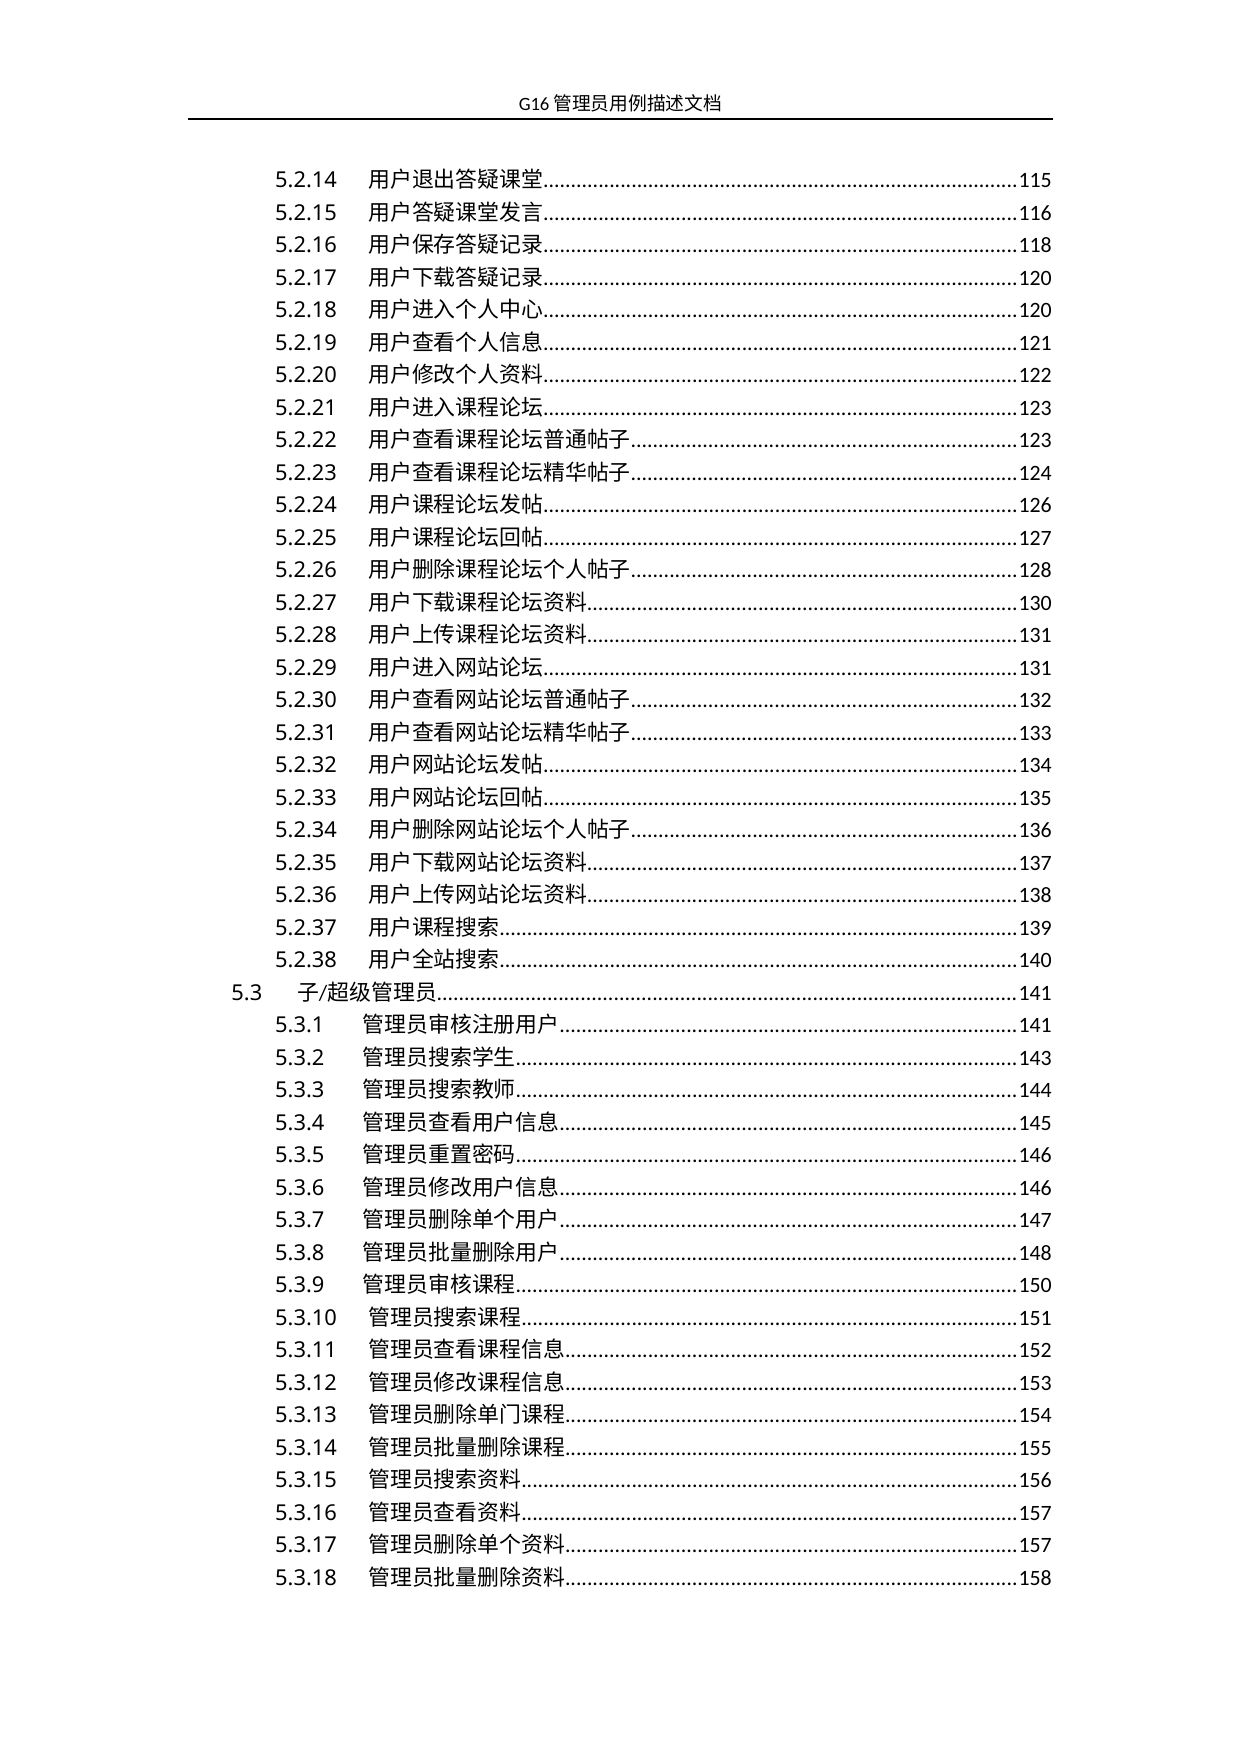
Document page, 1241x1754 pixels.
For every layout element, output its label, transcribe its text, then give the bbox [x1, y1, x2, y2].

text 5.3.10 管理员搜索课程 151 [275, 1299, 1053, 1332]
text 5.3.13 管理员删除单门课程 154 [275, 1397, 1053, 1429]
text 5.2.35 用户下载网站论坛资料 137 [275, 844, 1053, 877]
text 5.2.23 用户查看课程论坛精华帖子 124 [275, 454, 1053, 487]
text 5.3.16 管理员查看资料 157 [275, 1494, 1053, 1527]
text 5.3.1 管理员审核注册用户 141 [275, 1007, 1053, 1039]
text 5.2.22 用户查看课程论坛普通帖子 123 [275, 422, 1053, 454]
text 5.3.11 管理员查看课程信息 152 [275, 1332, 1053, 1364]
text 5.3.17 管理员删除单个资料 157 [275, 1527, 1053, 1559]
text 5.2.17 用户下载答疑记录 120 [275, 259, 1053, 292]
text 5.2.18 用户进入个人中心 120 [275, 292, 1053, 324]
text 5.2.20 用户修改个人资料 122 [275, 357, 1053, 389]
text 5.3.7 管理员删除单个用户 147 [275, 1202, 1053, 1234]
text 5.2.19 用户查看个人信息 121 [275, 324, 1053, 357]
text 5.2.24 用户课程论坛发帖 126 [275, 487, 1053, 519]
text 5.2.27 用户下载课程论坛资料 130 [275, 584, 1053, 617]
text 5.3.15 管理员搜索资料 156 [275, 1462, 1053, 1494]
text 5.2.15 用户答疑课堂发言 116 [275, 194, 1053, 227]
text 5.3.5 管理员重置密码 146 [275, 1137, 1053, 1169]
text 5.3.14 管理员批量删除课程 155 [275, 1429, 1053, 1462]
text 5.3.12 管理员修改课程信息 153 [275, 1364, 1053, 1397]
text 5.2.28 用户上传课程论坛资料 131 [275, 617, 1053, 649]
text 5.3 子/超级管理员 141 [231, 974, 1053, 1007]
text 5.2.34 用户删除网站论坛个人帖子 136 [275, 812, 1053, 844]
text 5.2.21 用户进入课程论坛 123 [275, 389, 1053, 422]
text 5.2.26 用户删除课程论坛个人帖子 128 [275, 552, 1053, 584]
text 5.3.4 管理员查看用户信息 145 [275, 1104, 1053, 1137]
text 5.2.38 用户全站搜索 140 [275, 942, 1053, 974]
text 5.2.25 用户课程论坛回帖 127 [275, 519, 1053, 552]
text 5.2.30 用户查看网站论坛普通帖子 132 [275, 682, 1053, 714]
text 5.3.2 管理员搜索学生 143 [275, 1039, 1053, 1072]
text 5.3.6 管理员修改用户信息 146 [275, 1169, 1053, 1202]
text 5.2.29 用户进入网站论坛 131 [275, 649, 1053, 682]
text 5.2.33 用户网站论坛回帖 135 [275, 779, 1053, 812]
text 5.2.37 用户课程搜索 139 [275, 909, 1053, 942]
text 5.2.31 用户查看网站论坛精华帖子 133 [275, 714, 1053, 747]
text 5.2.16 用户保存答疑记录 118 [275, 227, 1053, 259]
text 5.3.9 管理员审核课程 150 [275, 1267, 1053, 1299]
text 5.2.32 用户网站论坛发帖 134 [275, 747, 1053, 779]
text 5.2.14 用户退出答疑课堂 115 [275, 162, 1053, 194]
text 5.3.18 管理员批量删除资料 158 [275, 1559, 1053, 1592]
text 5.2.36 用户上传网站论坛资料 138 [275, 877, 1053, 909]
text 5.3.3 管理员搜索教师 144 [275, 1072, 1053, 1104]
text 5.3.8 管理员批量删除用户 148 [275, 1234, 1053, 1267]
